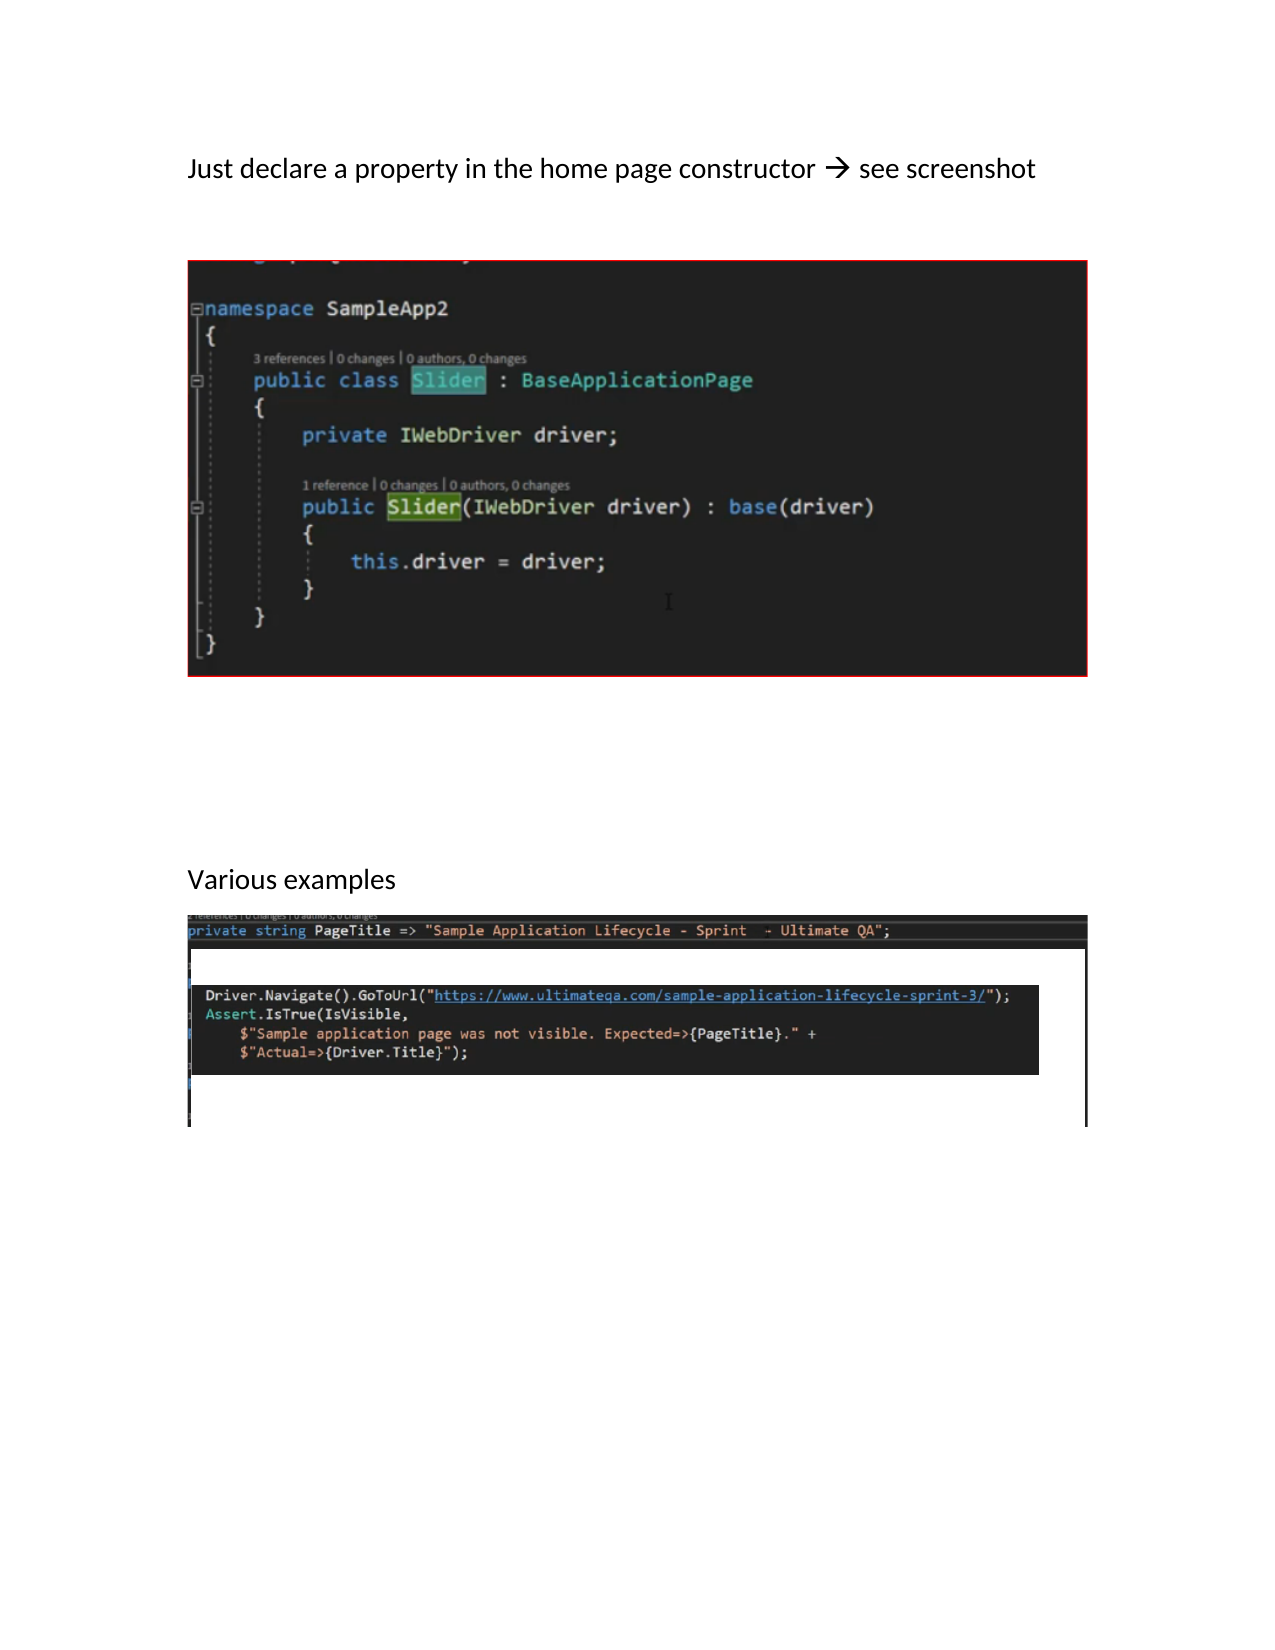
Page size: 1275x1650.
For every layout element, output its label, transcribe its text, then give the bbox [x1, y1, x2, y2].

picture [187, 915, 1088, 1127]
picture [187, 260, 1088, 677]
text Various examples [187, 861, 1087, 896]
text Just declare a property in the home page constructor see screenshot [187, 150, 1087, 186]
